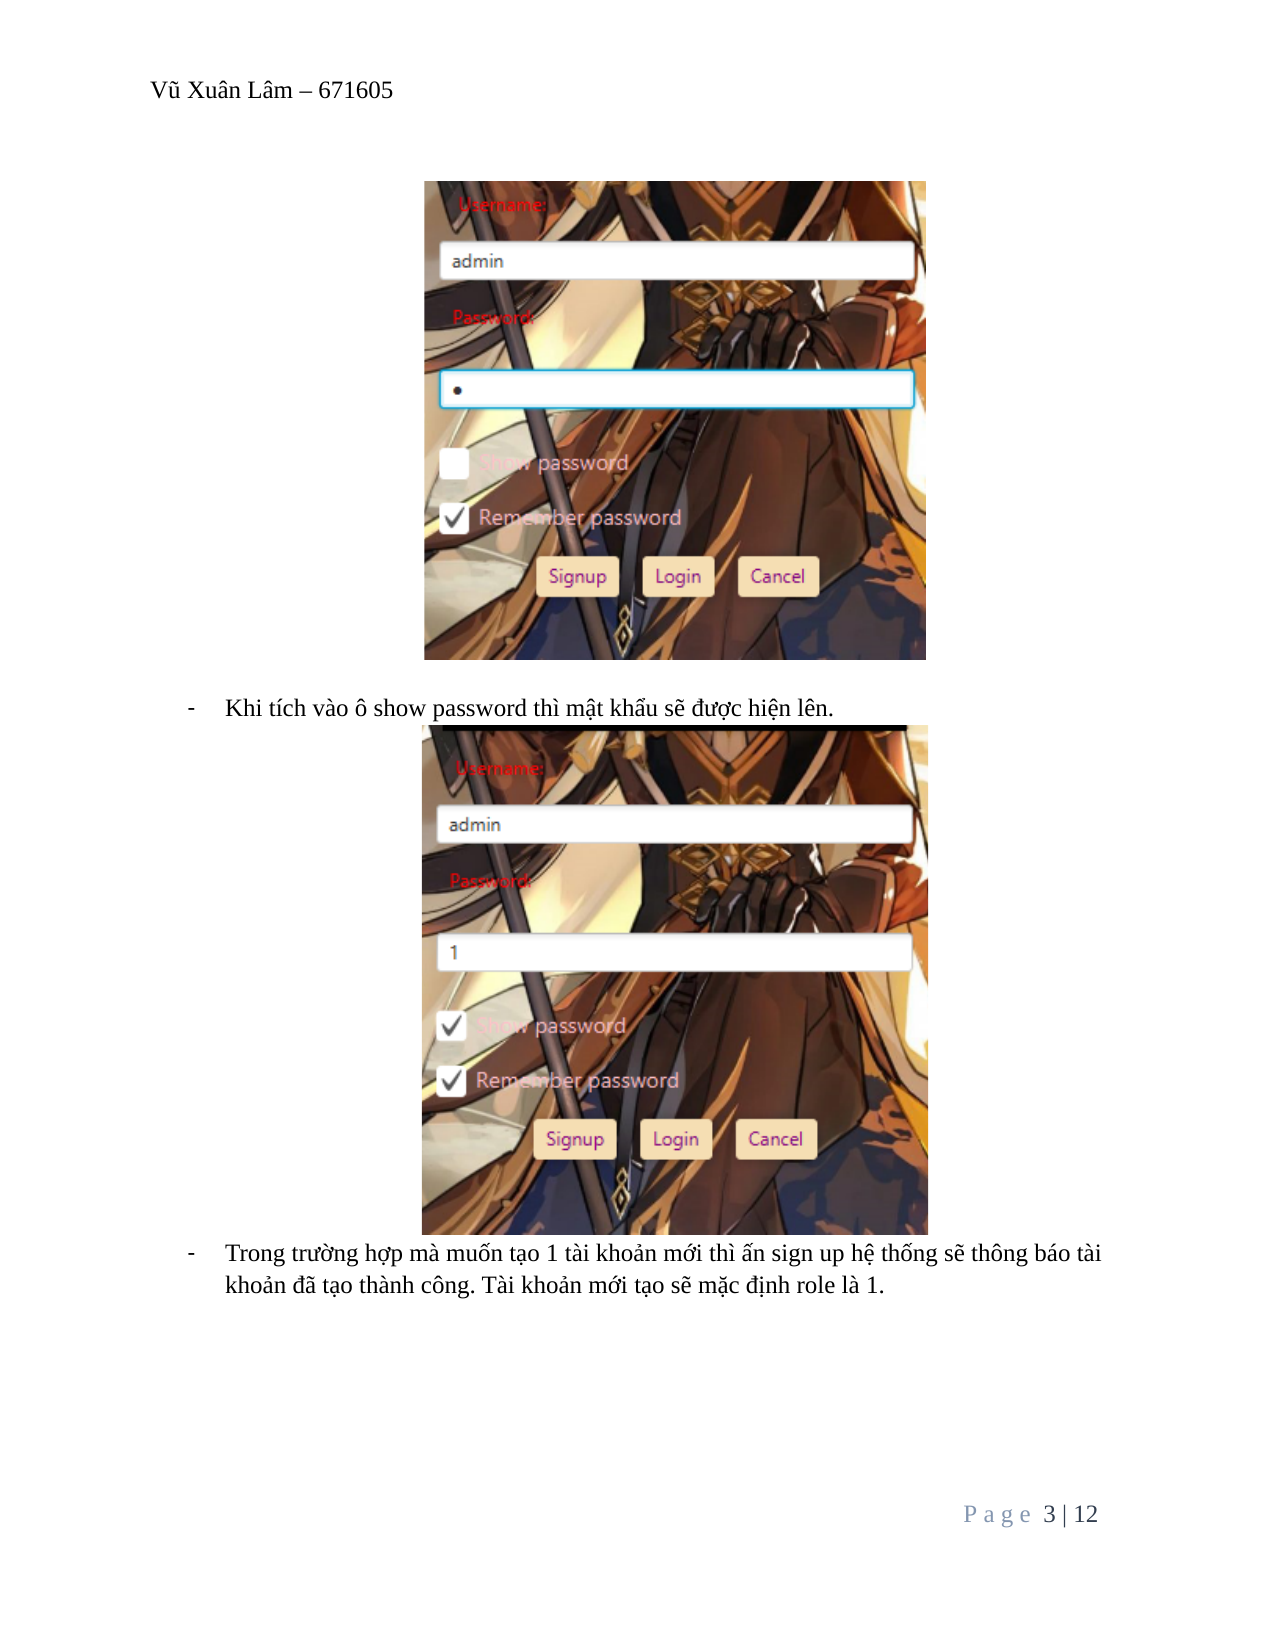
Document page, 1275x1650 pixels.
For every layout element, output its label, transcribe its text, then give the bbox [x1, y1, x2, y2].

list Trong trường hợp mà muốn tạo 1 tài khoản mới thì ấn sign up hệ thống sẽ thông báo tài khoản đã tạo thành công. Tài khoản mới tạo sẽ mặc định role là 1. [187, 1237, 1125, 1298]
list Khi tích vào ô show password thì mật khẩu sẽ được hiện lên. [187, 692, 1125, 723]
picture [424, 181, 926, 660]
picture [421, 725, 929, 1235]
